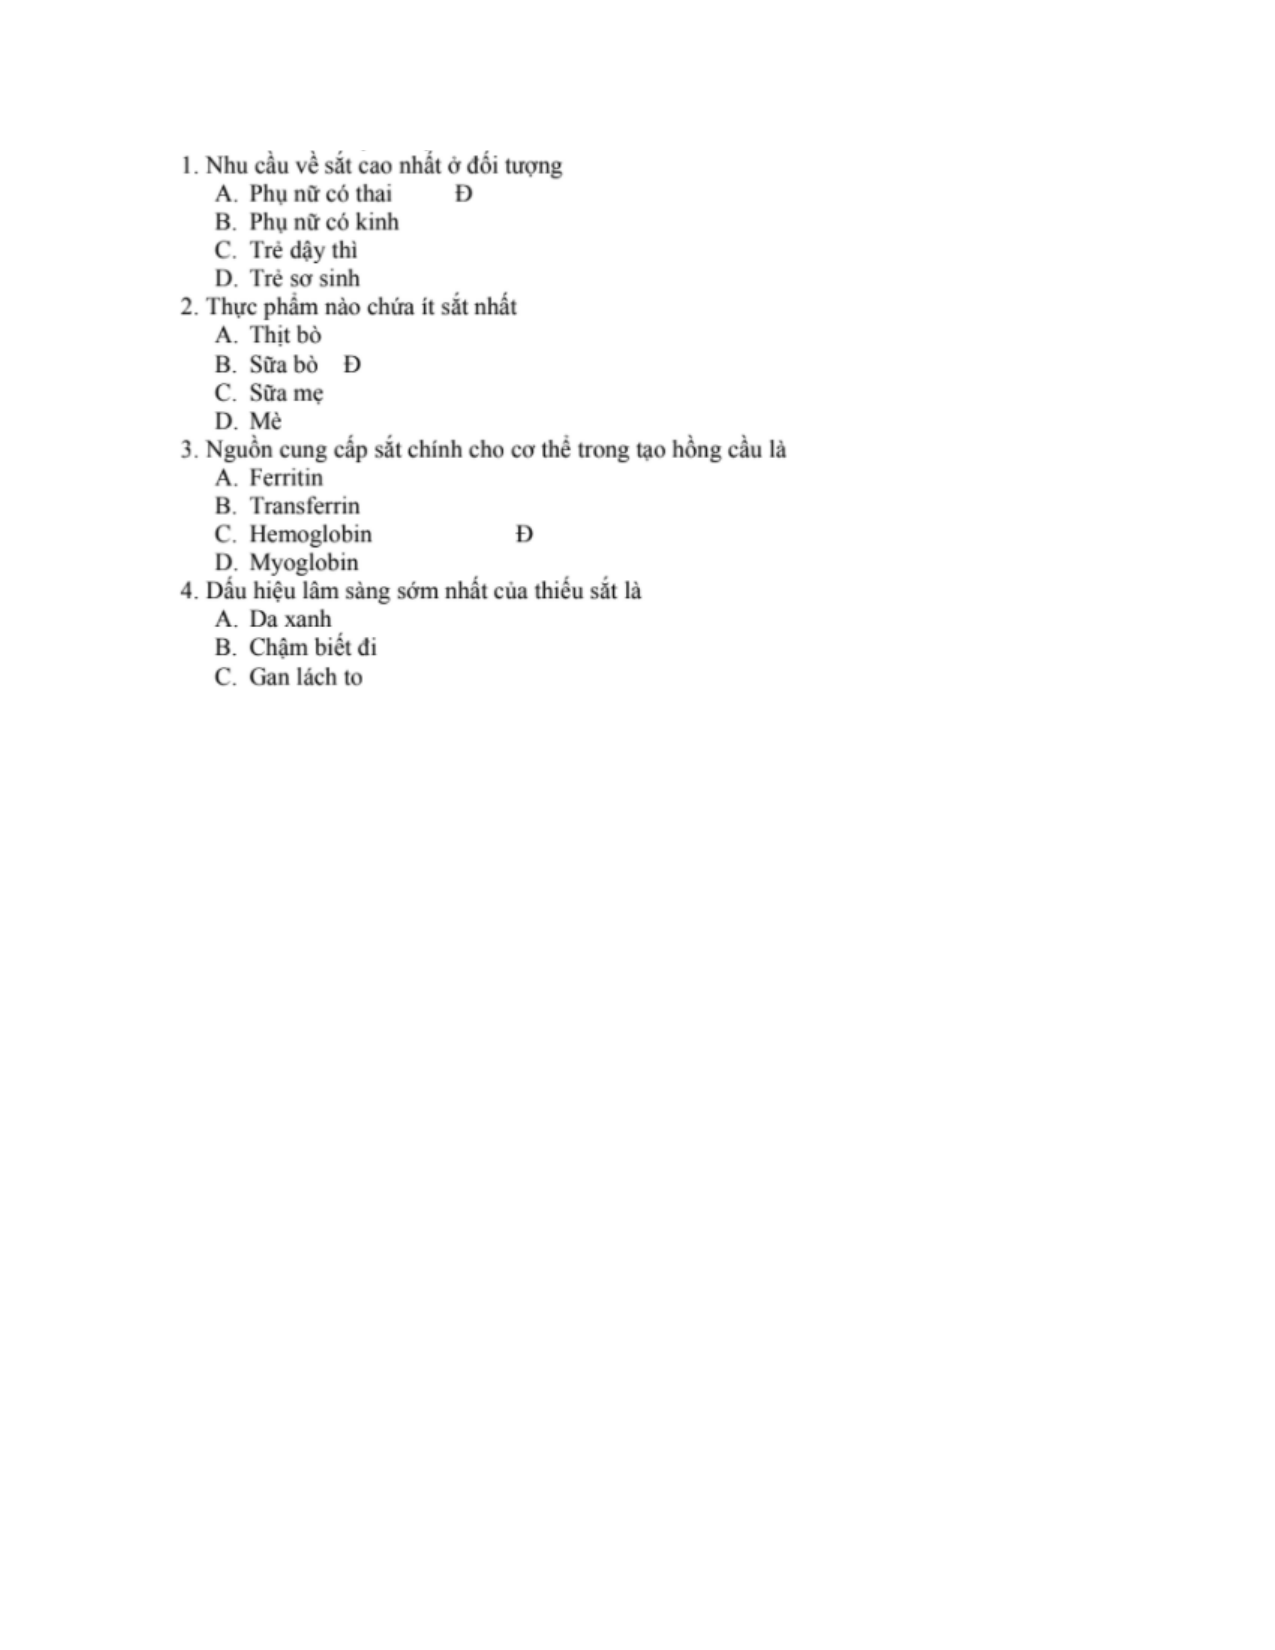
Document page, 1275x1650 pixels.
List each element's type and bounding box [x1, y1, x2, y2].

picture [150, 150, 856, 715]
